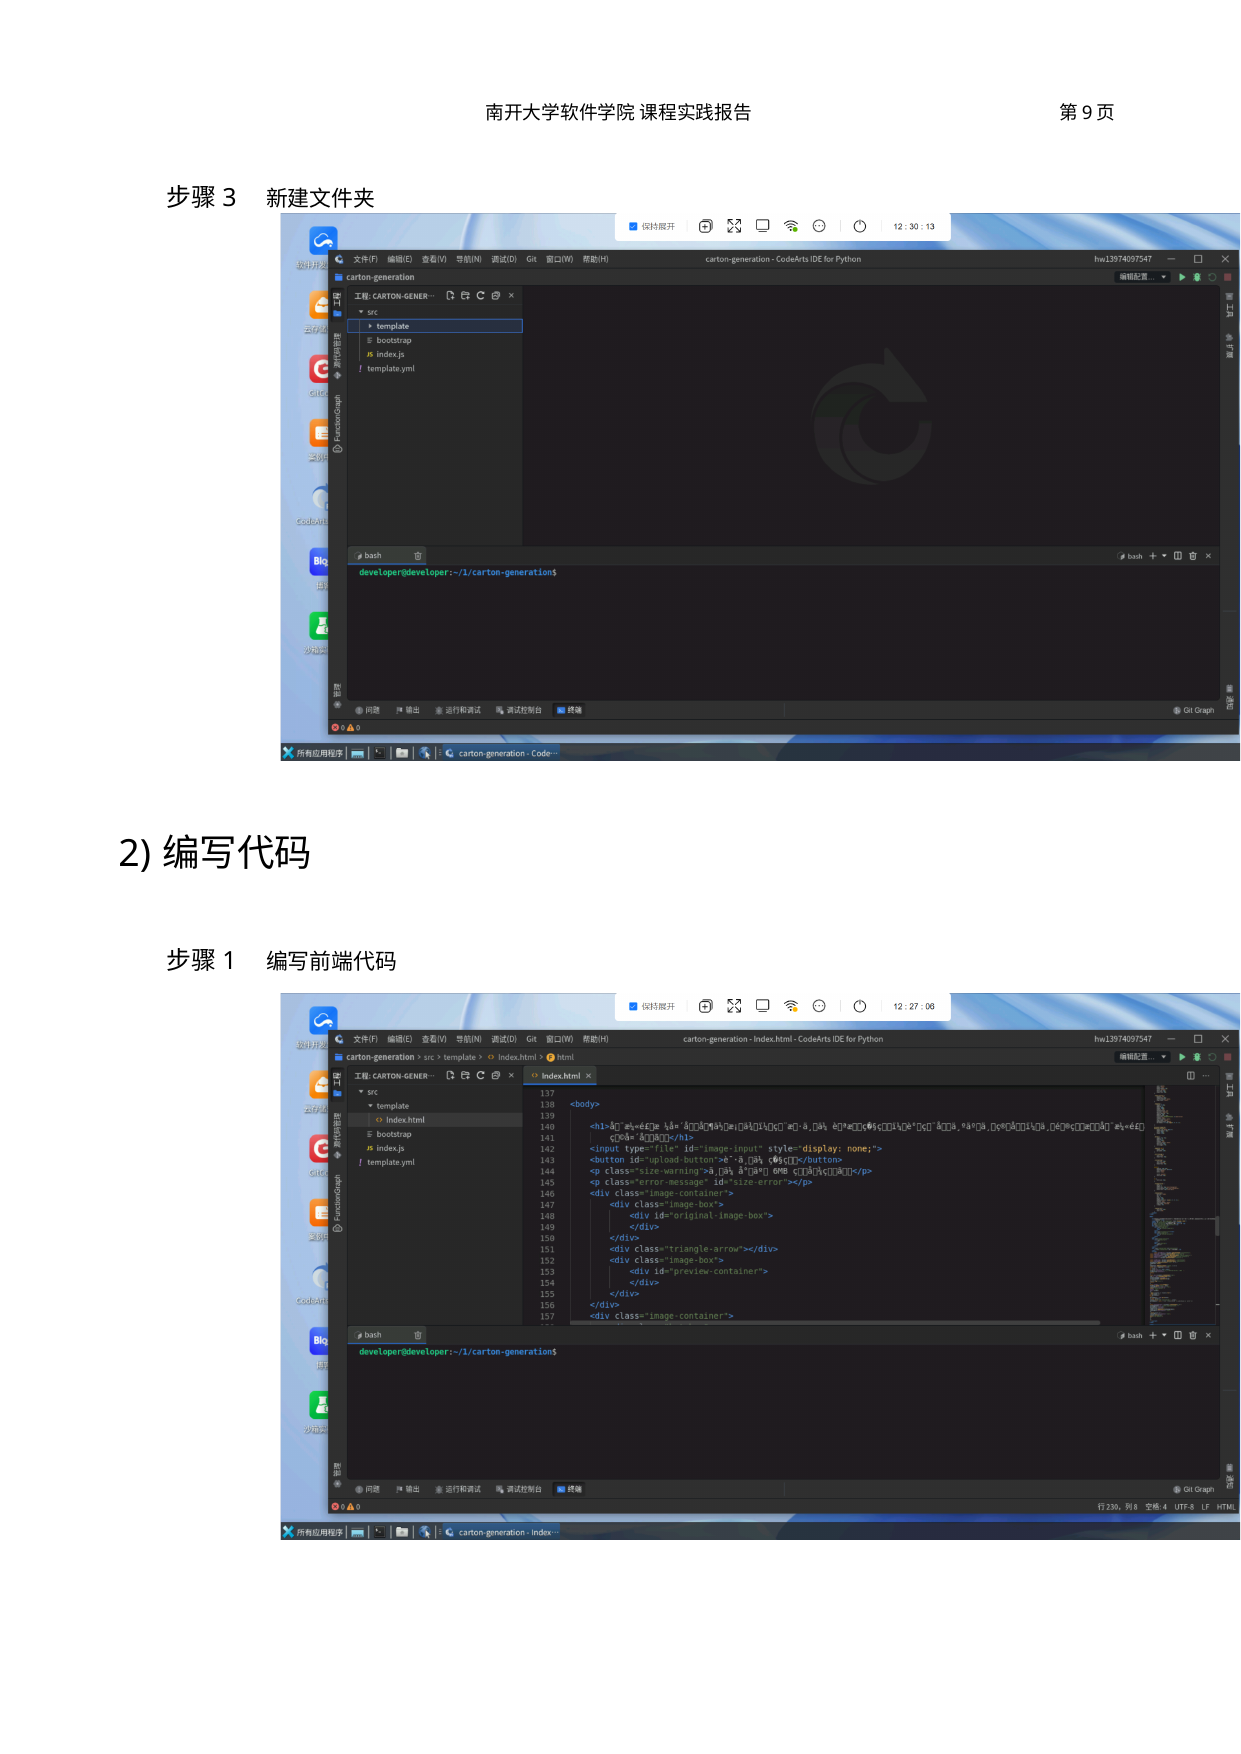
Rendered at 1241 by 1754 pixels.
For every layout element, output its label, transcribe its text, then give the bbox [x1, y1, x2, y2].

picture [280, 213, 1241, 761]
text 编写前端代码 [236, 940, 1122, 976]
picture [280, 993, 1241, 1540]
subtitle 编写代码 [118, 823, 1122, 877]
